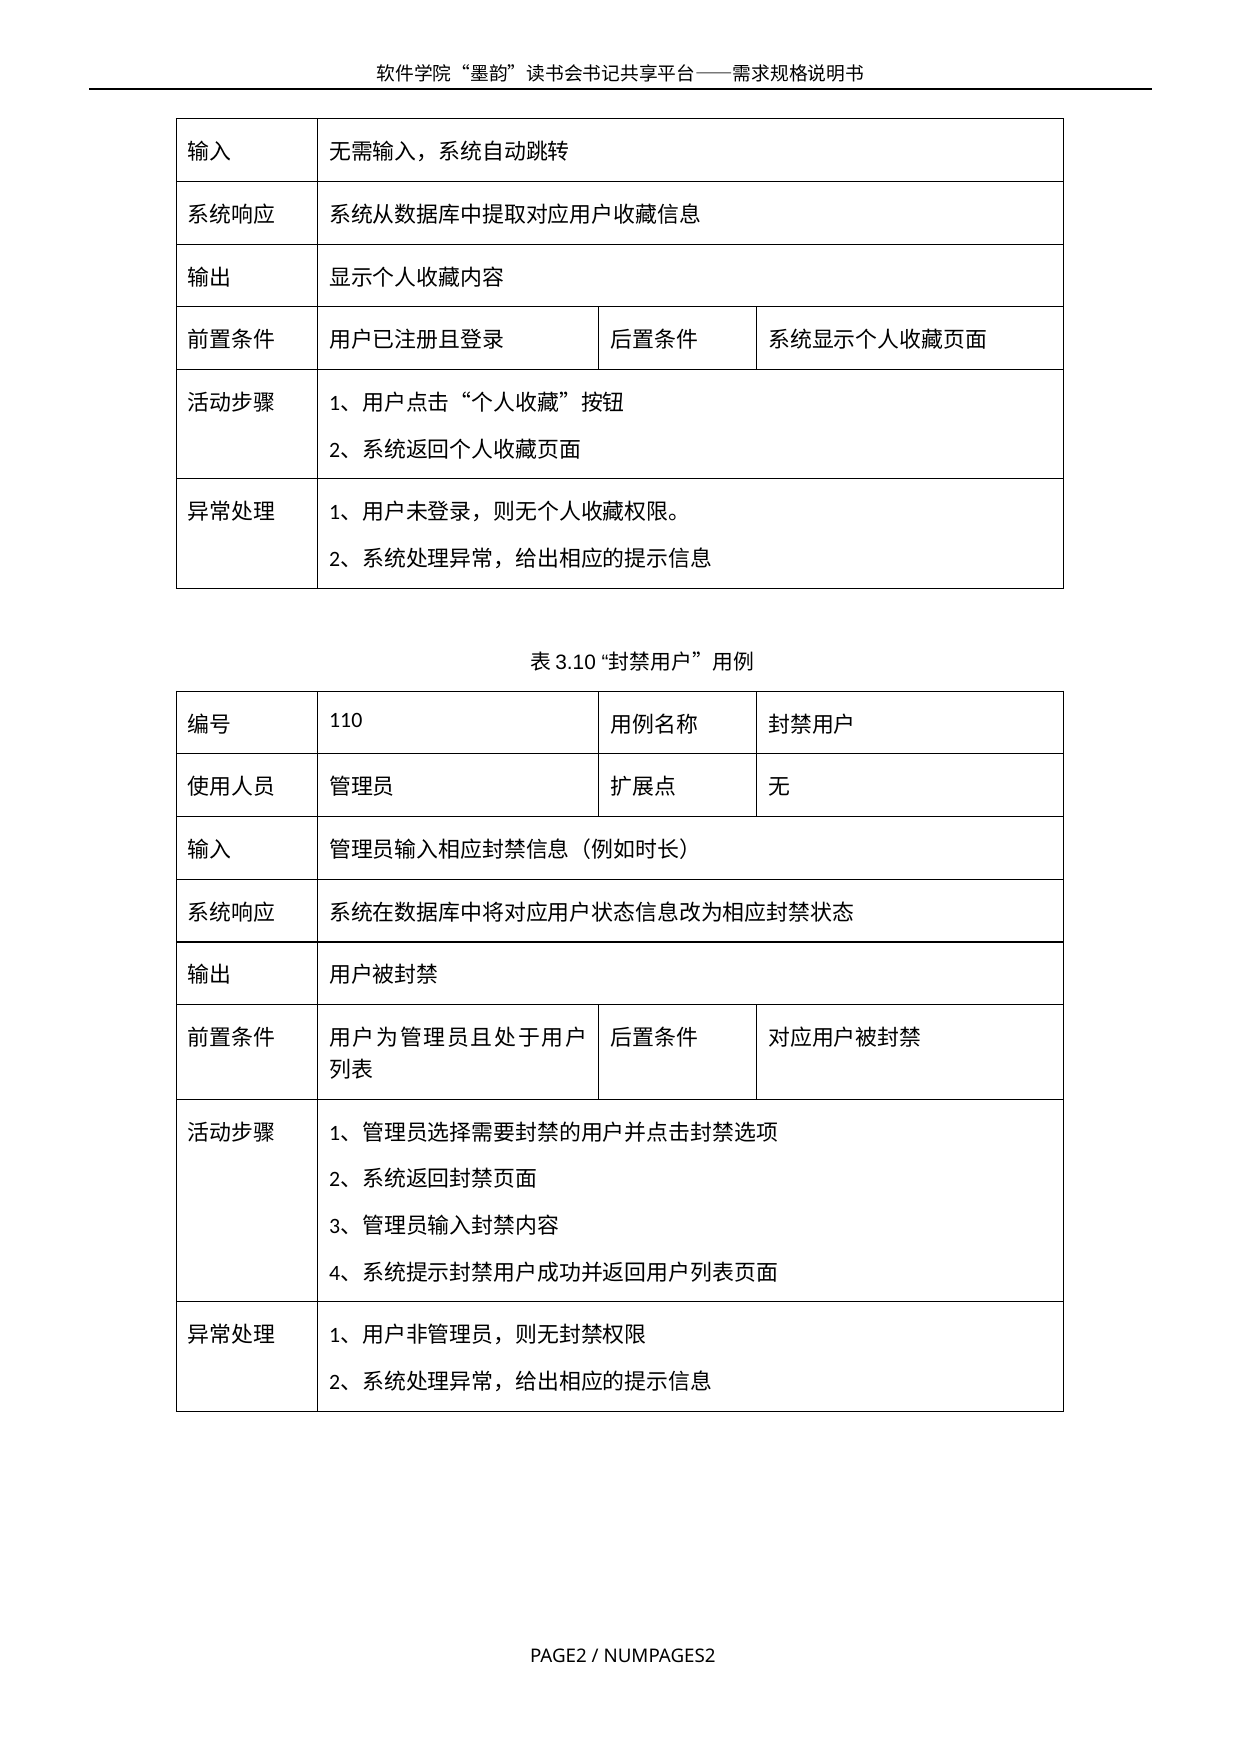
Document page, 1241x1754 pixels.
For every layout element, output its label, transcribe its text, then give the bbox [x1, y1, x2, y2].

table_cell 用户为管理员且处于用户列表 [318, 1005, 598, 1098]
table_cell 输入 [177, 119, 317, 181]
table_header 110 [318, 692, 598, 753]
table_cell 显示个人收藏内容 [318, 245, 1063, 306]
table_header 编号 [177, 692, 317, 753]
table_cell 管理员 [318, 754, 598, 816]
table_cell 系统显示个人收藏页面 [757, 307, 1063, 369]
table_cell 系统在数据库中将对应用户状态信息改为相应封禁状态 [318, 880, 1063, 941]
table_cell 管理员选择需要封禁的用户并点击封禁选项 系统返回封禁页面 管理员输入封禁内容 系统提示封禁用户成功并返回用户列表页面 [318, 1100, 1063, 1301]
table_cell 活动步骤 [177, 370, 317, 478]
table_cell 系统响应 [177, 182, 317, 243]
table_header 用例名称 [599, 692, 756, 753]
table_cell 异常处理 [177, 479, 317, 588]
table_cell 前置条件 [177, 1005, 317, 1098]
table_cell 后置条件 [599, 1005, 756, 1098]
table_cell 输出 [177, 943, 317, 1004]
table_cell 系统从数据库中提取对应用户收藏信息 [318, 182, 1063, 243]
table_cell 管理员输入相应封禁信息（例如时长） [318, 817, 1063, 879]
table_cell 输入 [177, 817, 317, 879]
table_cell 无需输入，系统自动跳转 [318, 119, 1063, 181]
table_cell 用户未登录，则无个人收藏权限。 系统处理异常，给出相应的提示信息 [318, 479, 1063, 588]
table_cell 对应用户被封禁 [757, 1005, 1063, 1098]
table_cell 输出 [177, 245, 317, 306]
table_cell 用户被封禁 [318, 943, 1063, 1004]
table_cell 无 [757, 754, 1063, 816]
table_cell 异常处理 [177, 1302, 317, 1411]
table_cell 用户非管理员，则无封禁权限 系统处理异常，给出相应的提示信息 [318, 1302, 1063, 1411]
table_cell 活动步骤 [177, 1100, 317, 1301]
table_cell 用户已注册且登录 [318, 307, 598, 369]
table_cell 后置条件 [599, 307, 756, 369]
table_cell 使用人员 [177, 754, 317, 816]
table_cell 用户点击“个人收藏”按钮 系统返回个人收藏页面 [318, 370, 1063, 478]
table_header 封禁用户 [757, 692, 1063, 753]
table_cell 扩展点 [599, 754, 756, 816]
table_cell 系统响应 [177, 880, 317, 941]
table_cell 前置条件 [177, 307, 317, 369]
text 表 3.10 “封禁用户”用例 [132, 645, 1152, 676]
